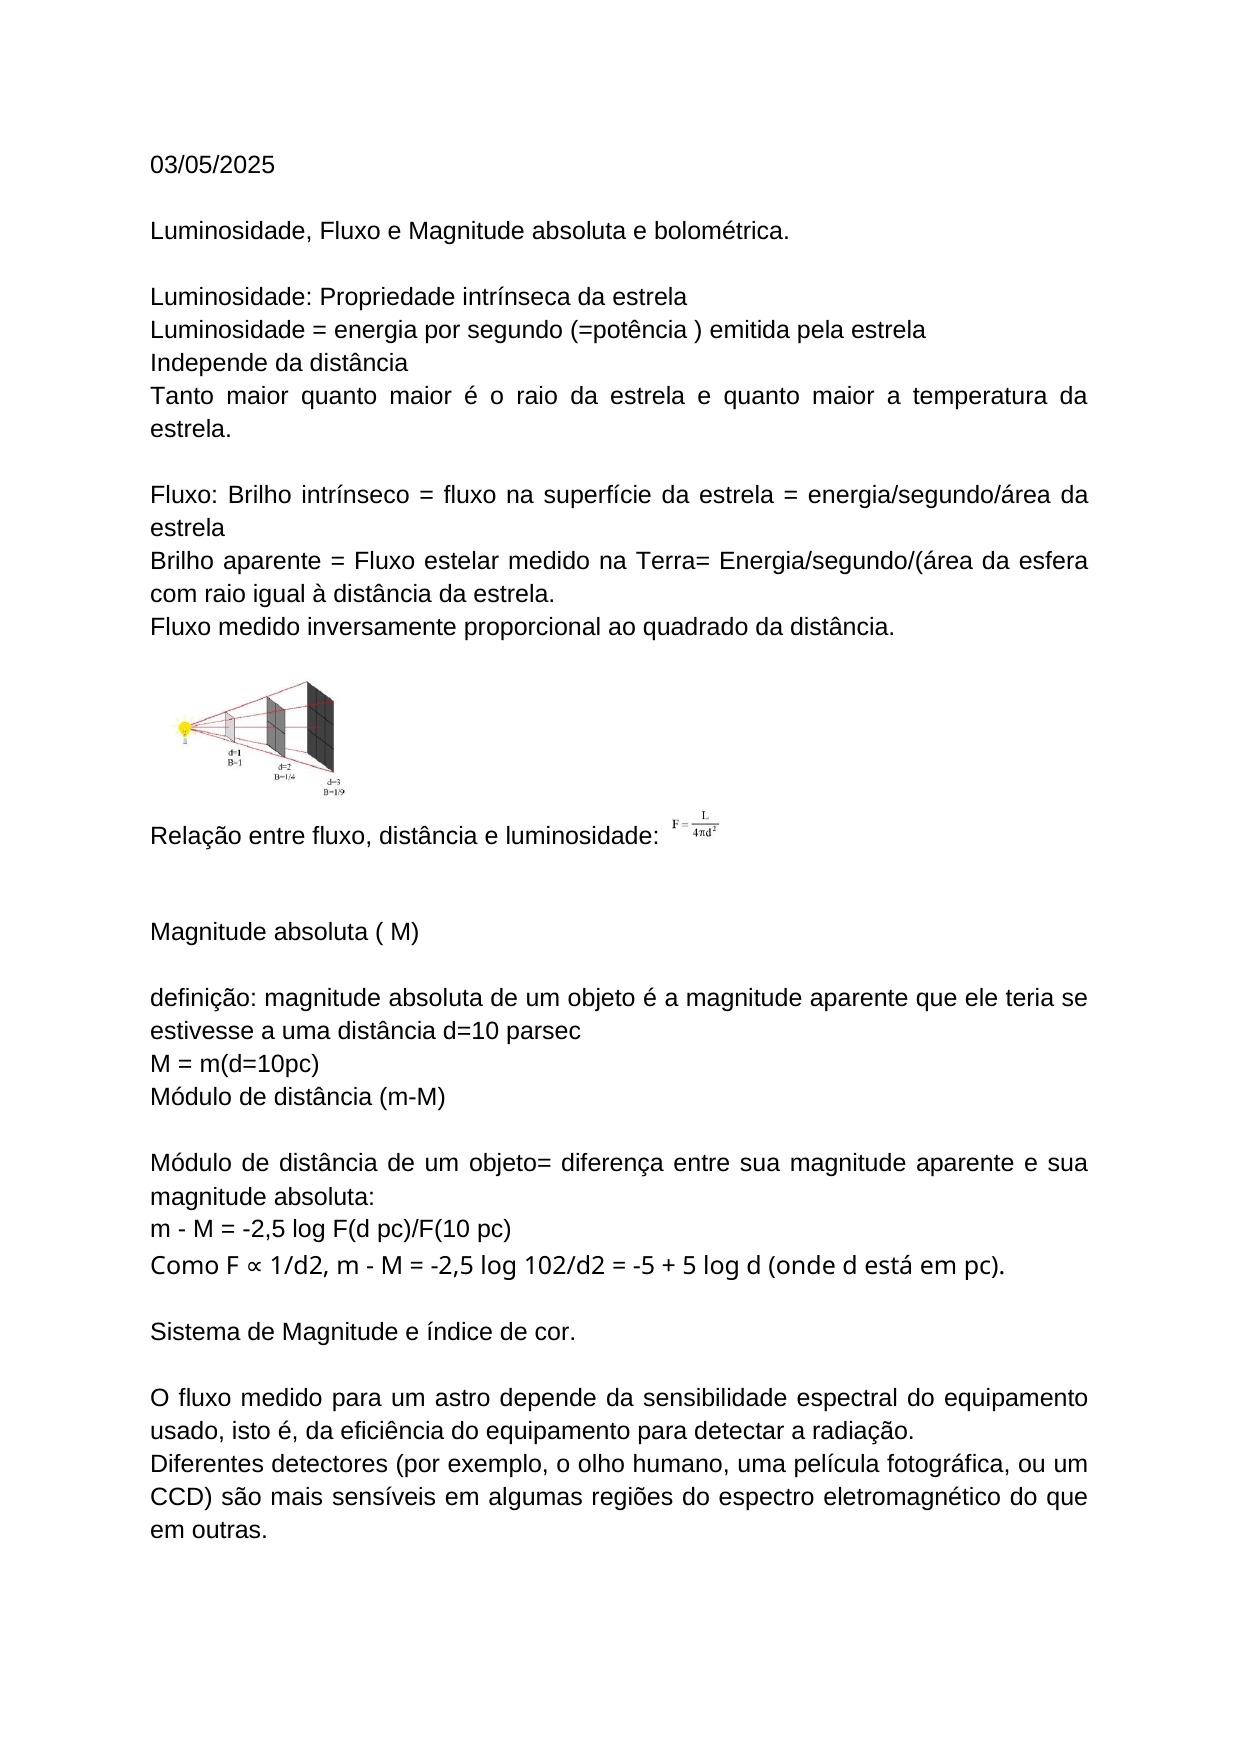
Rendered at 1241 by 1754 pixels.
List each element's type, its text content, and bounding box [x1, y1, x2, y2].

text definição: magnitude absoluta de um objeto é a magnitude aparente que ele teria se estivesse a uma distância d=10 parsec [150, 983, 1090, 1045]
picture [150, 678, 536, 801]
text Magnitude absoluta ( M) [150, 917, 1090, 946]
text Fluxo: Brilho intrínseco = fluxo na superfície da estrela = energia/segundo/área da estrela [150, 480, 1090, 542]
text M = m(d=10pc) [150, 1049, 1090, 1078]
text Diferentes detectores (por exemplo, o olho humano, uma película fotográfica, ou um CCD) são mais sensíveis em algumas regiões do espectro eletromagnético do que em outras. [150, 1449, 1090, 1544]
text Luminosidade = energia por segundo (=potência ) emitida pela estrela [150, 315, 1090, 344]
text 03/05/2025 [150, 150, 1090, 179]
picture [667, 804, 744, 845]
text Fluxo medido inversamente proporcional ao quadrado da distância. [150, 612, 1090, 641]
text Módulo de distância de um objeto= diferença entre sua magnitude aparente e sua magnitude absoluta: [150, 1148, 1090, 1210]
text Módulo de distância (m-M) [150, 1082, 1090, 1111]
text Brilho aparente = Fluxo estelar medido na Terra= Energia/segundo/(área da esfera com raio igual à distância da estrela. [150, 546, 1090, 608]
text O fluxo medido para um astro depende da sensibilidade espectral do equipamento usado, isto é, da eficiência do equipamento para detectar a radiação. [150, 1383, 1090, 1445]
text Independe da distância [150, 348, 1090, 377]
text Luminosidade, Fluxo e Magnitude absoluta e bolométrica. [150, 216, 1090, 245]
text Sistema de Magnitude e índice de cor. [150, 1317, 1090, 1346]
text m - M = -2,5 log F(d pc)/F(10 pc) [150, 1214, 1090, 1243]
text Luminosidade: Propriedade intrínseca da estrela [150, 282, 1090, 311]
text Tanto maior quanto maior é o raio da estrela e quanto maior a temperatura da estrela. [150, 381, 1090, 443]
text Relação entre fluxo, distância e luminosidade: [150, 804, 1090, 850]
